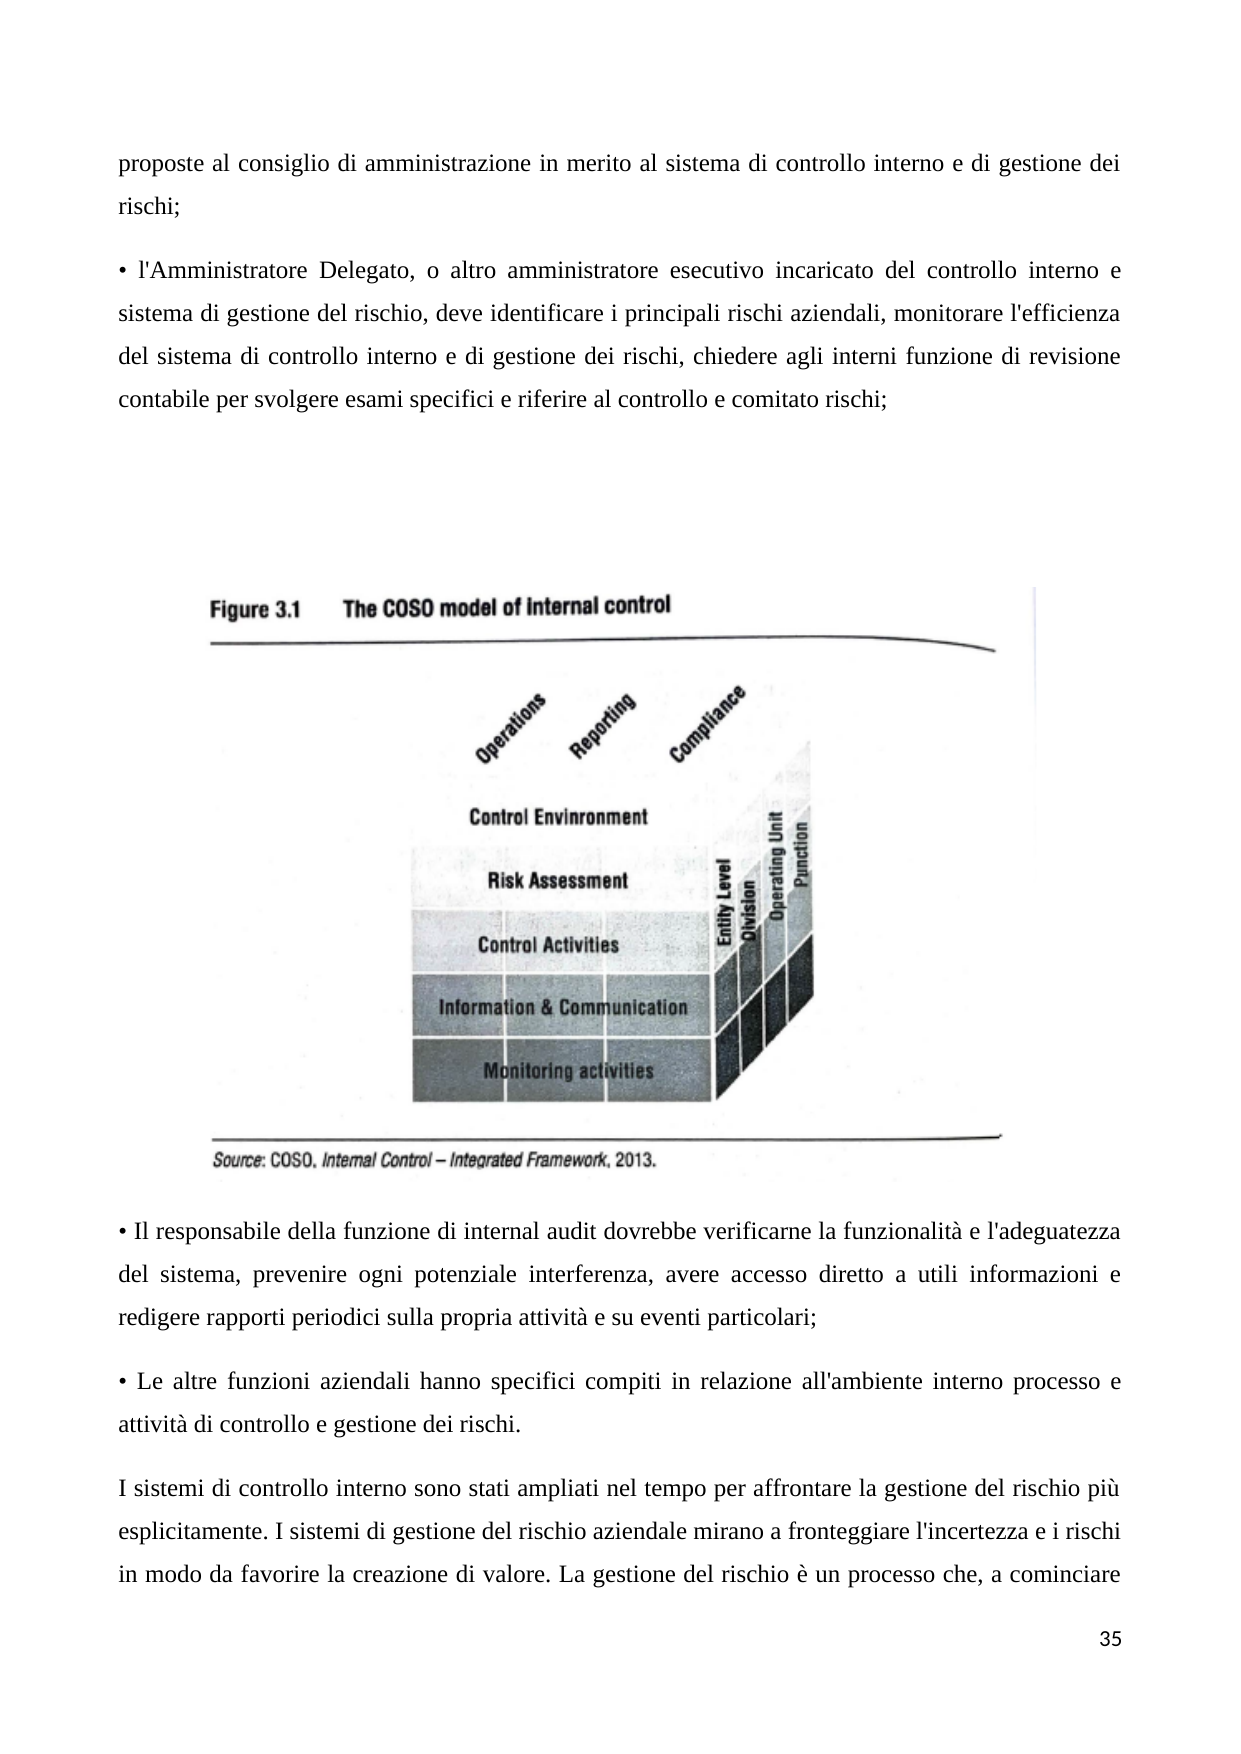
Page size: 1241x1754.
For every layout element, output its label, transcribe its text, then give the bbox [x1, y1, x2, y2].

picture [203, 587, 1037, 1182]
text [118, 148, 1122, 219]
text • Il responsabile della funzione di internal audit dovrebbe verificarne la funzionalità e l'adeguatezza del sistema, prevenire ogni potenziale interferenza, avere accesso diretto a utili informazioni e redigere rapporti periodici sulla propria attività e su eventi particolari; [118, 1216, 1122, 1331]
text • l'Amministratore Delegato, o altro amministratore esecutivo incaricato del controllo interno e sistema di gestione del rischio, deve identificare i principali rischi aziendali, monitorare l'efficienza del sistema di controllo interno e di gestione dei rischi, chiedere agli interni funzione di revisione contabile per svolgere esami specifici e riferire al controllo e comitato rischi; [118, 255, 1122, 413]
text • Le altre funzioni aziendali hanno specifici compiti in relazione all'ambiente interno processo e attività di controllo e gestione dei rischi. [118, 1366, 1122, 1438]
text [118, 1473, 1122, 1588]
